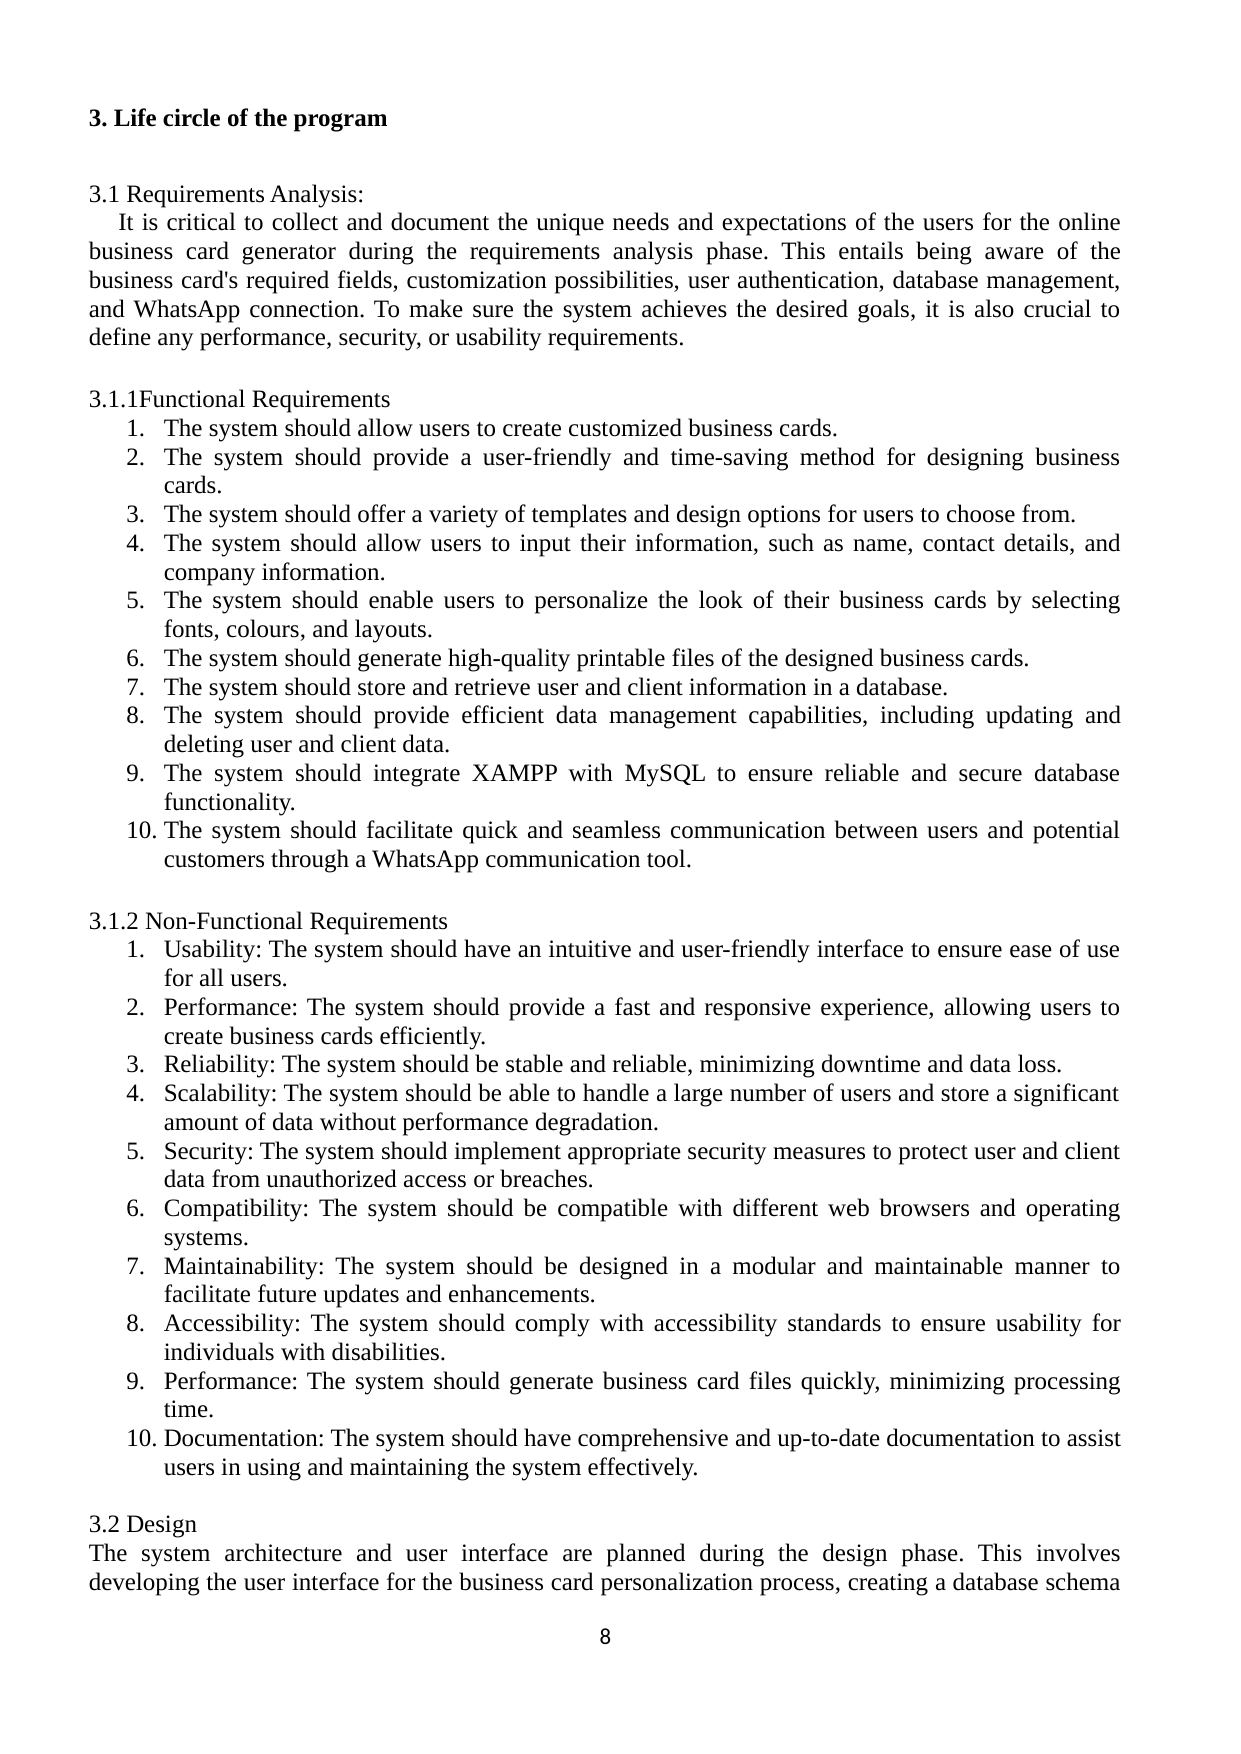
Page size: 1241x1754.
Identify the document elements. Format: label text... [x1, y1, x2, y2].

list Accessibility: The system should comply with accessibility standards to ensure usability for individuals with disabilities. [126, 1308, 1122, 1366]
list The system should offer a variety of templates and design options for users to choose from. [126, 499, 1122, 528]
list The system should provide a user-friendly and time-saving method for designing business cards. [126, 442, 1122, 499]
subtitle 3.2 Design [88, 1509, 1122, 1538]
subtitle 3.1 Requirements Analysis: [88, 179, 1122, 207]
list The system should allow users to create customized business cards. [126, 413, 1122, 442]
list The system should enable users to personalize the look of their business cards by selecting fonts, colours, and layouts. [126, 585, 1122, 643]
list Performance: The system should provide a fast and responsive experience, allowing users to create business cards efficiently. [126, 992, 1122, 1049]
list The system should allow users to input their information, such as name, contact details, and company information. [126, 528, 1122, 585]
list The system should generate high-quality printable files of the designed business cards. [126, 643, 1122, 672]
list Security: The system should implement appropriate security measures to protect user and client data from unauthorized access or breaches. [126, 1136, 1122, 1193]
list The system should integrate XAMPP with MySQL to ensure reliable and secure database functionality. [126, 758, 1122, 815]
subtitle 3. Life circle of the program [88, 103, 1122, 132]
list Reliability: The system should be stable and reliable, minimizing downtime and data loss. [126, 1049, 1122, 1078]
subtitle 3.1.2 Non-Functional Requirements [88, 906, 1122, 934]
list Performance: The system should generate business card files quickly, minimizing processing time. [126, 1366, 1122, 1423]
text It is critical to collect and document the unique needs and expectations of the users for the online business card generator during the requirements analysis phase. This entails being aware of the business card's required fields, customization possibilities, user authentication, database management, and WhatsApp connection. To make sure the system achieves the desired goals, it is also crucial to define any performance, security, or usability requirements. [88, 207, 1122, 351]
list Documentation: The system should have comprehensive and up-to-date documentation to assist users in using and maintaining the system effectively. [126, 1423, 1122, 1481]
subtitle 3.1.1Functional Requirements [88, 384, 1122, 413]
list The system should store and retrieve user and client information in a database. [126, 672, 1122, 700]
list Maintainability: The system should be designed in a modular and maintainable manner to facilitate future updates and enhancements. [126, 1251, 1122, 1308]
list Compatibility: The system should be compatible with different web browsers and operating systems. [126, 1193, 1122, 1251]
list Scalability: The system should be able to handle a large number of users and store a significant amount of data without performance degradation. [126, 1078, 1122, 1136]
list The system should facilitate quick and seamless communication between users and potential customers through a WhatsApp communication tool. [126, 815, 1122, 873]
list The system should provide efficient data management capabilities, including updating and deleting user and client data. [126, 700, 1122, 758]
list Usability: The system should have an intuitive and user-friendly interface to ensure ease of use for all users. [126, 934, 1122, 992]
